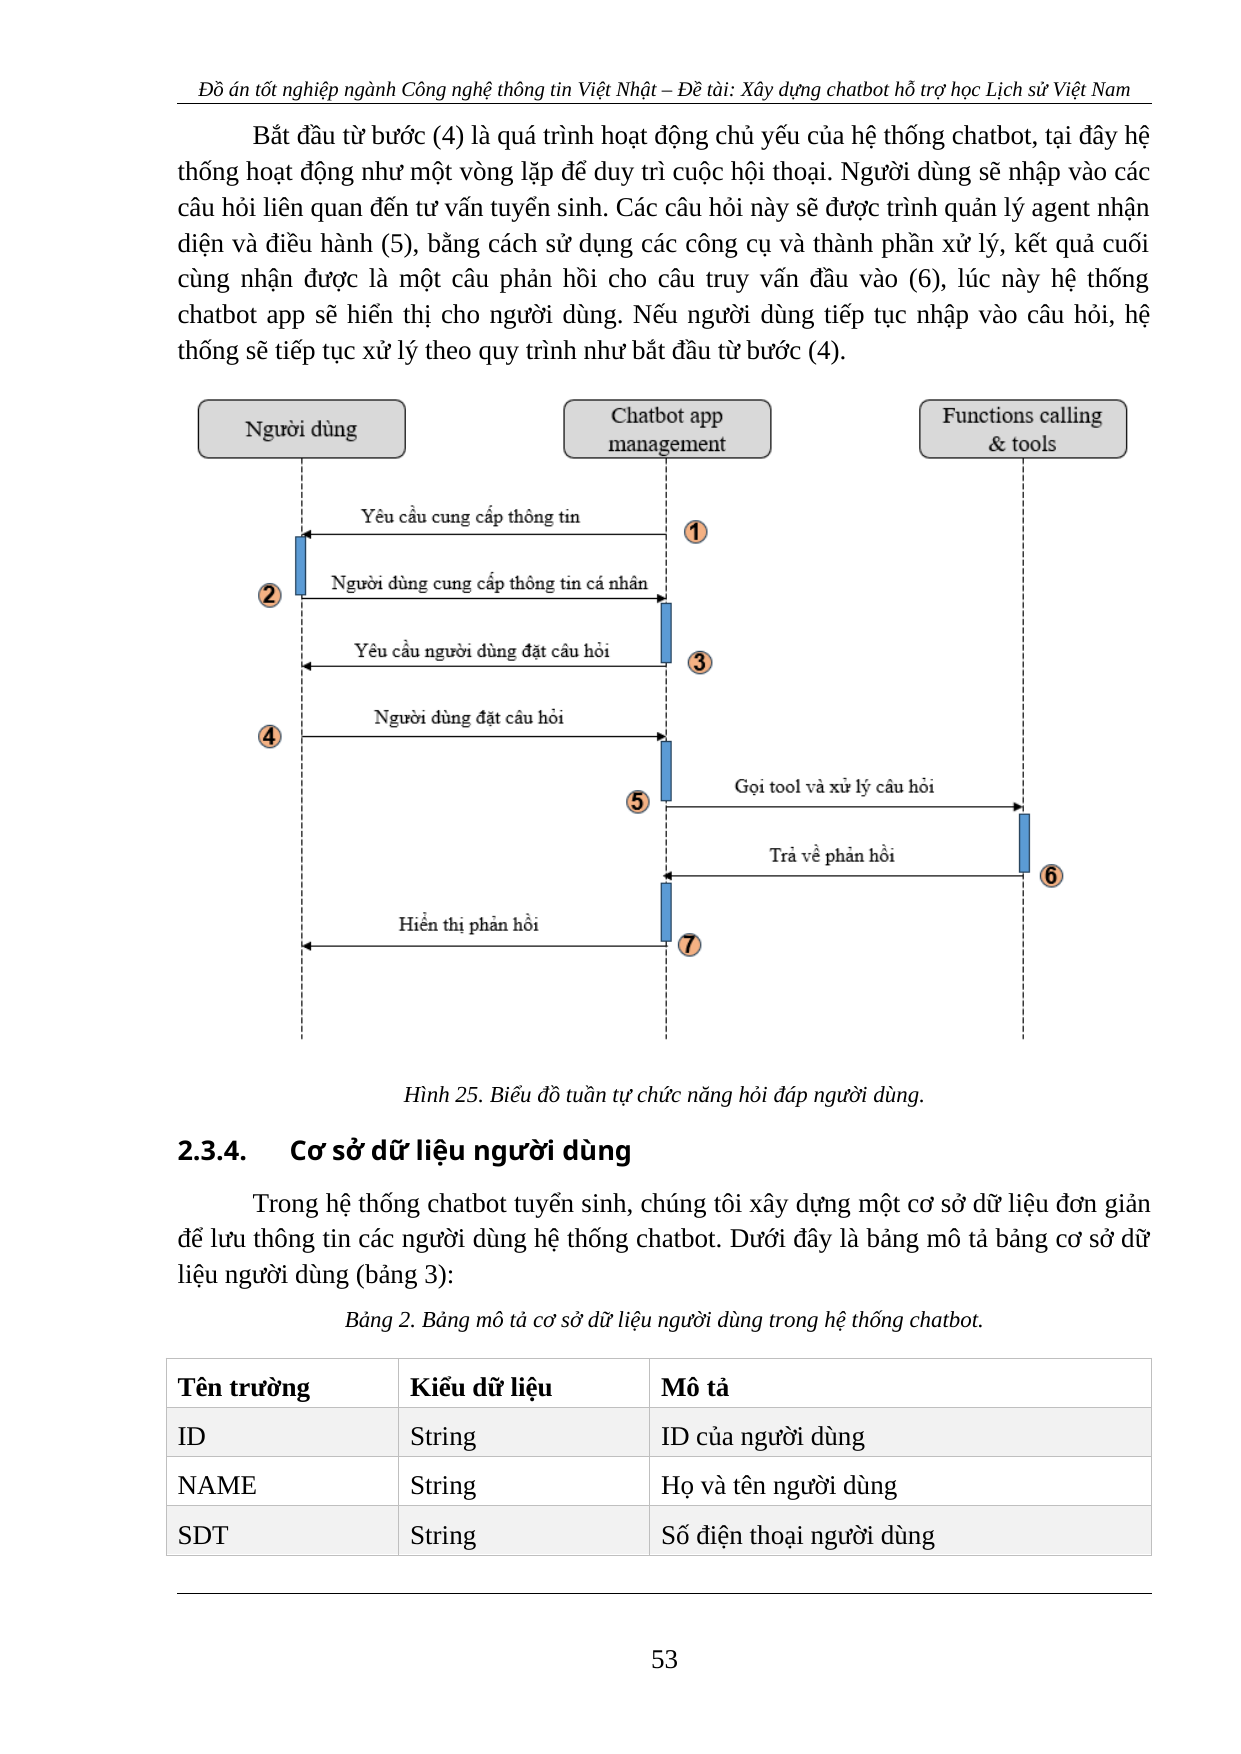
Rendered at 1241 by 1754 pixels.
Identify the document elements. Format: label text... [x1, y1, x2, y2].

text Trong hệ thống chatbot tuyển sinh, chúng tôi xây dựng một cơ sở dữ liệu đơn giản để lưu thông tin các người dùng hệ thống chatbot. Dưới đây là bảng mô tả bảng cơ sở dữ liệu người dùng (bảng 3): [177, 1187, 1152, 1289]
subtitle Cơ sở dữ liệu người dùng [177, 1132, 1152, 1169]
table_cell String [399, 1506, 649, 1554]
table_cell ID của người dùng [650, 1408, 1151, 1456]
table_cell String [399, 1457, 649, 1505]
table_cell String [399, 1408, 649, 1456]
picture [177, 382, 1152, 1064]
table_cell ID [167, 1408, 398, 1456]
table_header Mô tả [650, 1359, 1151, 1407]
table_header Tên trường [167, 1359, 398, 1407]
text Bắt đầu từ bước (4) là quá trình hoạt động chủ yếu của hệ thống chatbot, tại đây hệ thống hoạt động như một vòng lặp để duy trì cuộc hội thoại. Người dùng sẽ nhập vào các câu hỏi liên quan đến tư vấn tuyển sinh. Các câu hỏi này sẽ được trình quản lý agent nhận diện và điều hành (5), bằng cách sử dụng các công cụ và thành phần xử lý, kết quả cuối cùng nhận được là một câu phản hồi cho câu truy vấn đầu vào (6), lúc này hệ thống chatbot app sẽ hiển thị cho người dùng. Nếu người dùng tiếp tục nhập vào câu hỏi, hệ thống sẽ tiếp tục xử lý theo quy trình như bắt đầu từ bước (4). [177, 119, 1152, 365]
table_cell Số điện thoại người dùng [650, 1506, 1151, 1554]
table_cell NAME [167, 1457, 398, 1505]
table_header Kiểu dữ liệu [399, 1359, 649, 1407]
text Hình 25. Biểu đồ tuần tự chức năng hỏi đáp người dùng. [177, 1081, 1152, 1107]
table_cell Họ và tên người dùng [650, 1457, 1151, 1505]
table_cell SDT [167, 1506, 398, 1554]
